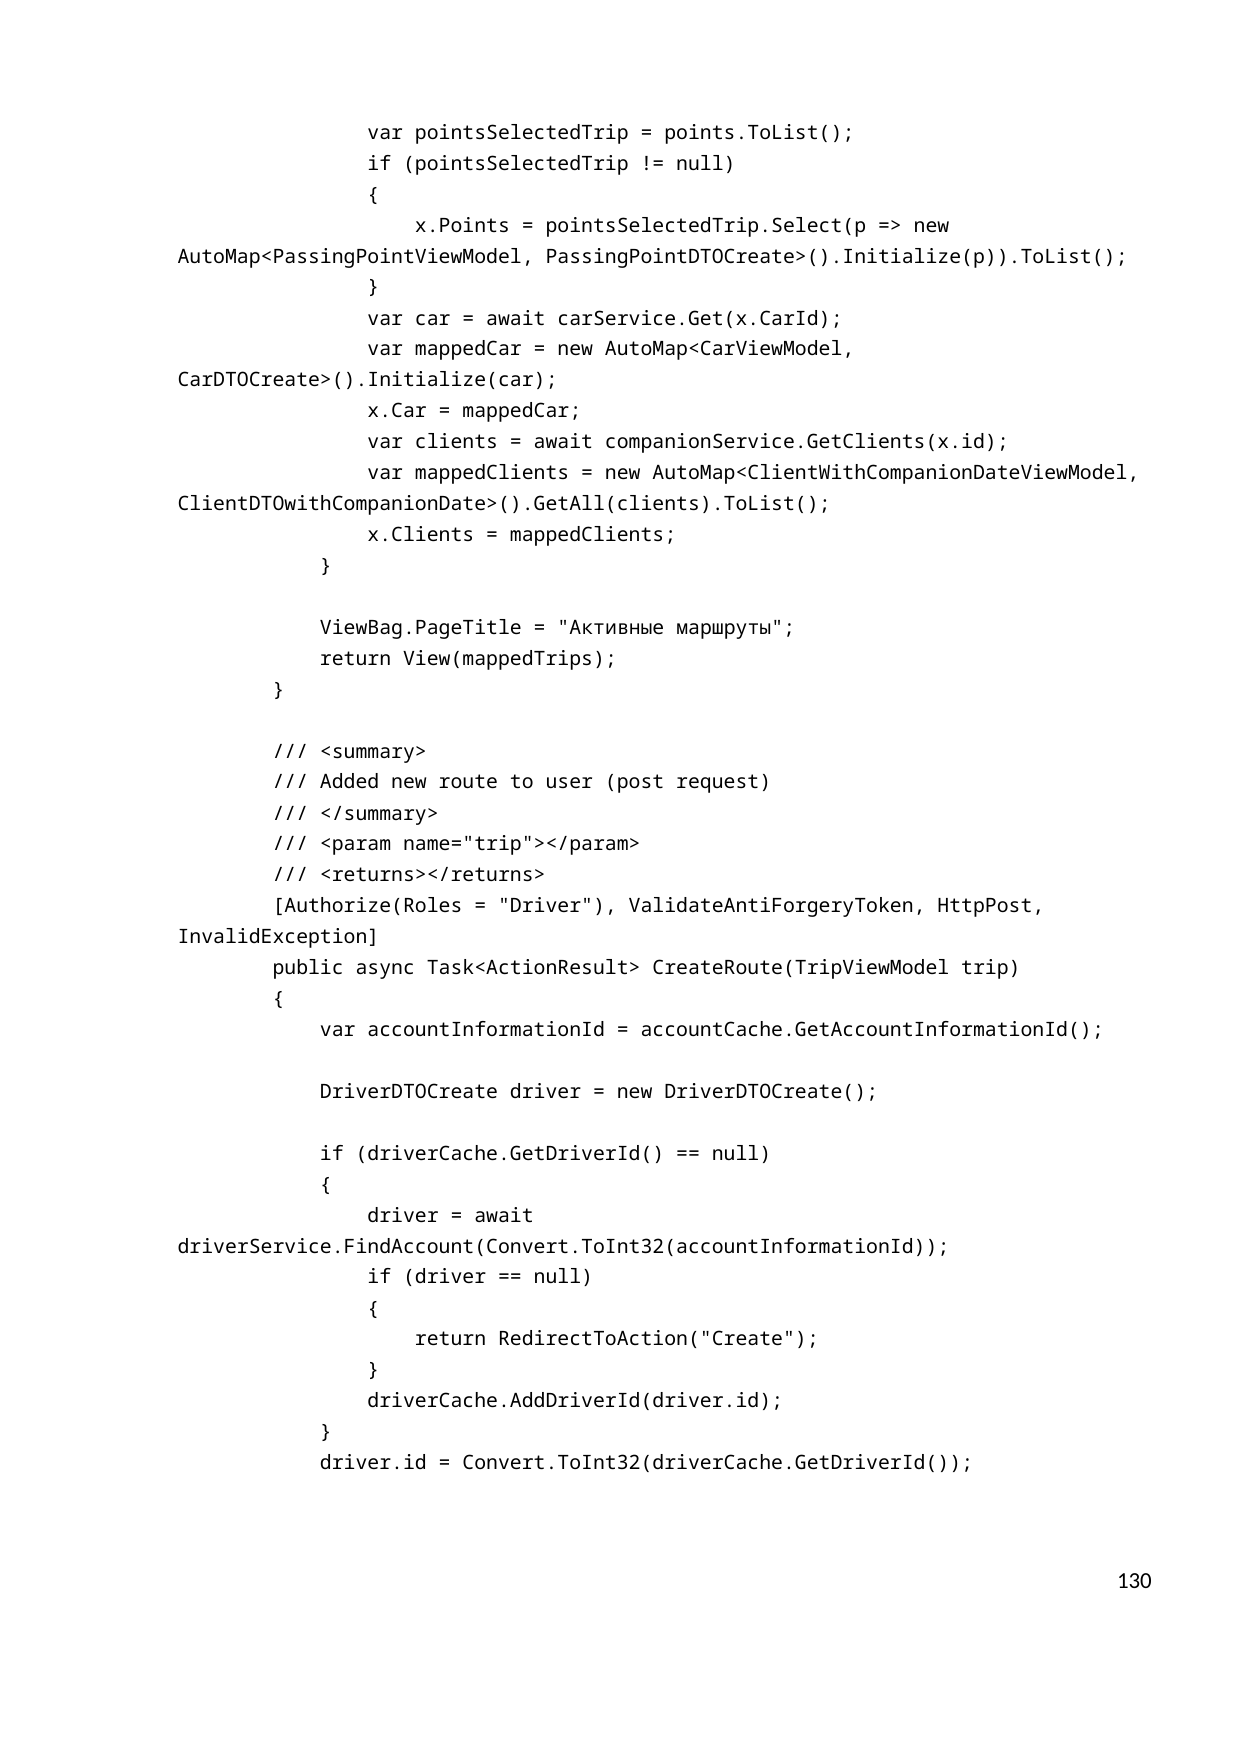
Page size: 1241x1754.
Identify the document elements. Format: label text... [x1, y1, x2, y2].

text } [177, 273, 1152, 300]
text if (pointsSelectedTrip != null) [177, 149, 1152, 176]
text /// Added new route to user (post request) [177, 768, 1152, 795]
text x.Points = pointsSelectedTrip.Select(p => new AutoMap<PassingPointViewModel, PassingPointDTOCreate>().Initialize(p)).ToList(); [177, 211, 1152, 269]
text /// <param name="trip"></param> [177, 830, 1152, 857]
text var clients = await companionService.GetClients(x.id); [177, 427, 1152, 454]
text } [177, 1417, 1152, 1444]
text return View(mappedTrips); [177, 644, 1152, 671]
text { [177, 1294, 1152, 1321]
text driver.id = Convert.ToInt32(driverCache.GetDriverId()); [177, 1448, 1152, 1475]
text var pointsSelectedTrip = points.ToList(); [177, 118, 1152, 145]
text DriverDTOCreate driver = new DriverDTOCreate(); [177, 1077, 1152, 1104]
text /// <summary> [177, 737, 1152, 764]
text var mappedCar = new AutoMap<CarViewModel, CarDTOCreate>().Initialize(car); [177, 335, 1152, 393]
text driverCache.AddDriverId(driver.id); [177, 1387, 1152, 1413]
text var accountInformationId = accountCache.GetAccountInformationId(); [177, 1015, 1152, 1042]
text { [177, 1170, 1152, 1197]
text } [177, 551, 1152, 578]
text /// </summary> [177, 799, 1152, 826]
text { [177, 180, 1152, 207]
text var mappedClients = new AutoMap<ClientWithCompanionDateViewModel, ClientDTOwithCompanionDate>().GetAll(clients).ToList(); [177, 458, 1152, 516]
text [Authorize(Roles = "Driver"), ValidateAntiForgeryToken, HttpPost, InvalidException] [177, 892, 1152, 949]
text { [177, 984, 1152, 1011]
text if (driver == null) [177, 1263, 1152, 1290]
text if (driverCache.GetDriverId() == null) [177, 1139, 1152, 1166]
text driver = await driverService.FindAccount(Convert.ToInt32(accountInformationId)); [177, 1201, 1152, 1259]
text var car = await carService.Get(x.CarId); [177, 304, 1152, 331]
text public async Task<ActionResult> CreateRoute(TripViewModel trip) [177, 953, 1152, 980]
text x.Car = mappedCar; [177, 397, 1152, 423]
text } [177, 675, 1152, 702]
text } [177, 1356, 1152, 1383]
text return RedirectToAction("Create"); [177, 1325, 1152, 1352]
text /// <returns></returns> [177, 861, 1152, 888]
text x.Clients = mappedClients; [177, 520, 1152, 547]
text ViewBag.PageTitle = "Активные маршруты"; [177, 613, 1152, 640]
